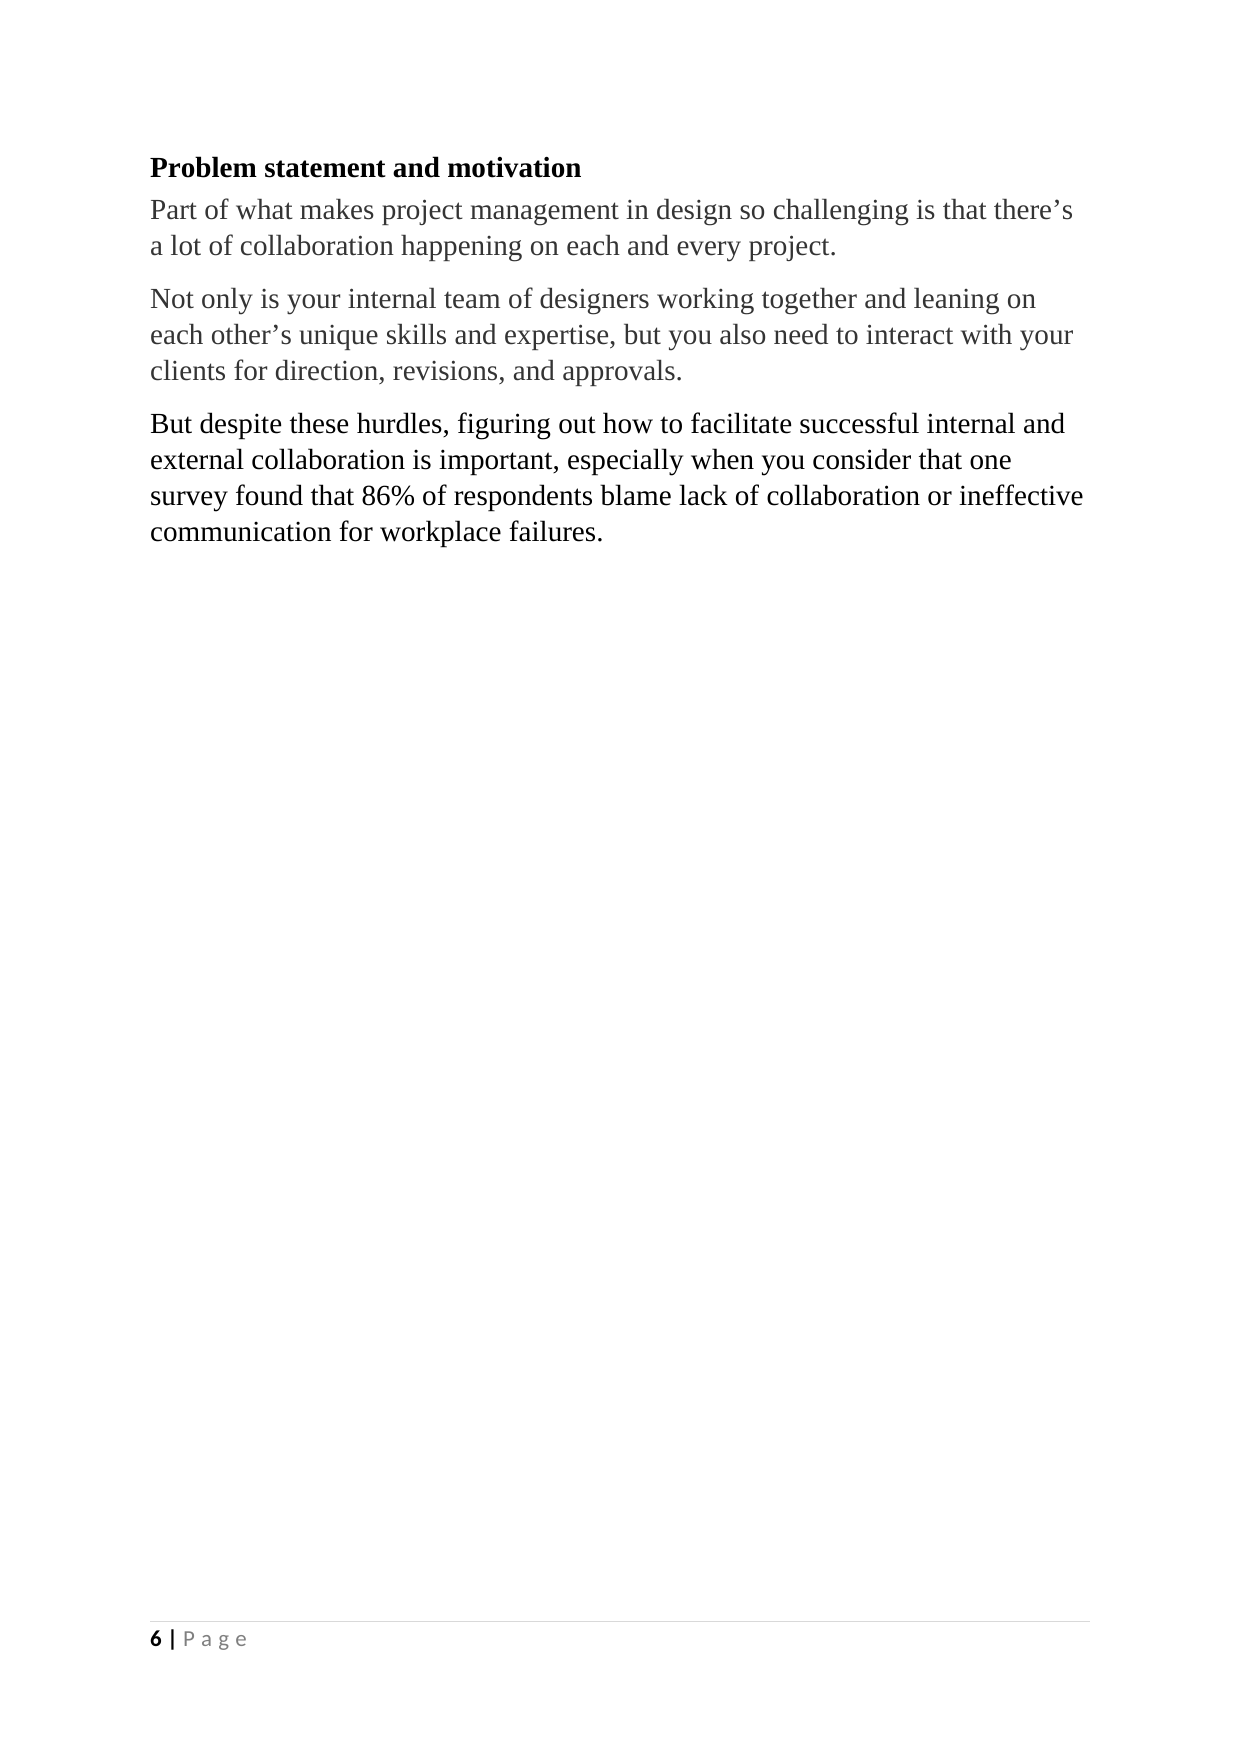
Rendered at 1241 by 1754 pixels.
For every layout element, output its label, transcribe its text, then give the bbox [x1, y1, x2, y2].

text Not only is your internal team of designers working together and leaning on each other’s unique skills and expertise, but you also need to interact with your clients for direction, revisions, and approvals. [150, 281, 1090, 387]
text But despite these hurdles, figuring out how to facilitate successful internal and external collaboration is important, especially when you consider that one survey found that 86% of respondents blame lack of collaboration or ineffective communication for workplace failures. [150, 406, 1090, 548]
subtitle Problem statement and motivation [150, 150, 1090, 183]
text Part of what makes project management in design so challenging is that there’s a lot of collaboration happening on each and every project. [150, 192, 1090, 262]
